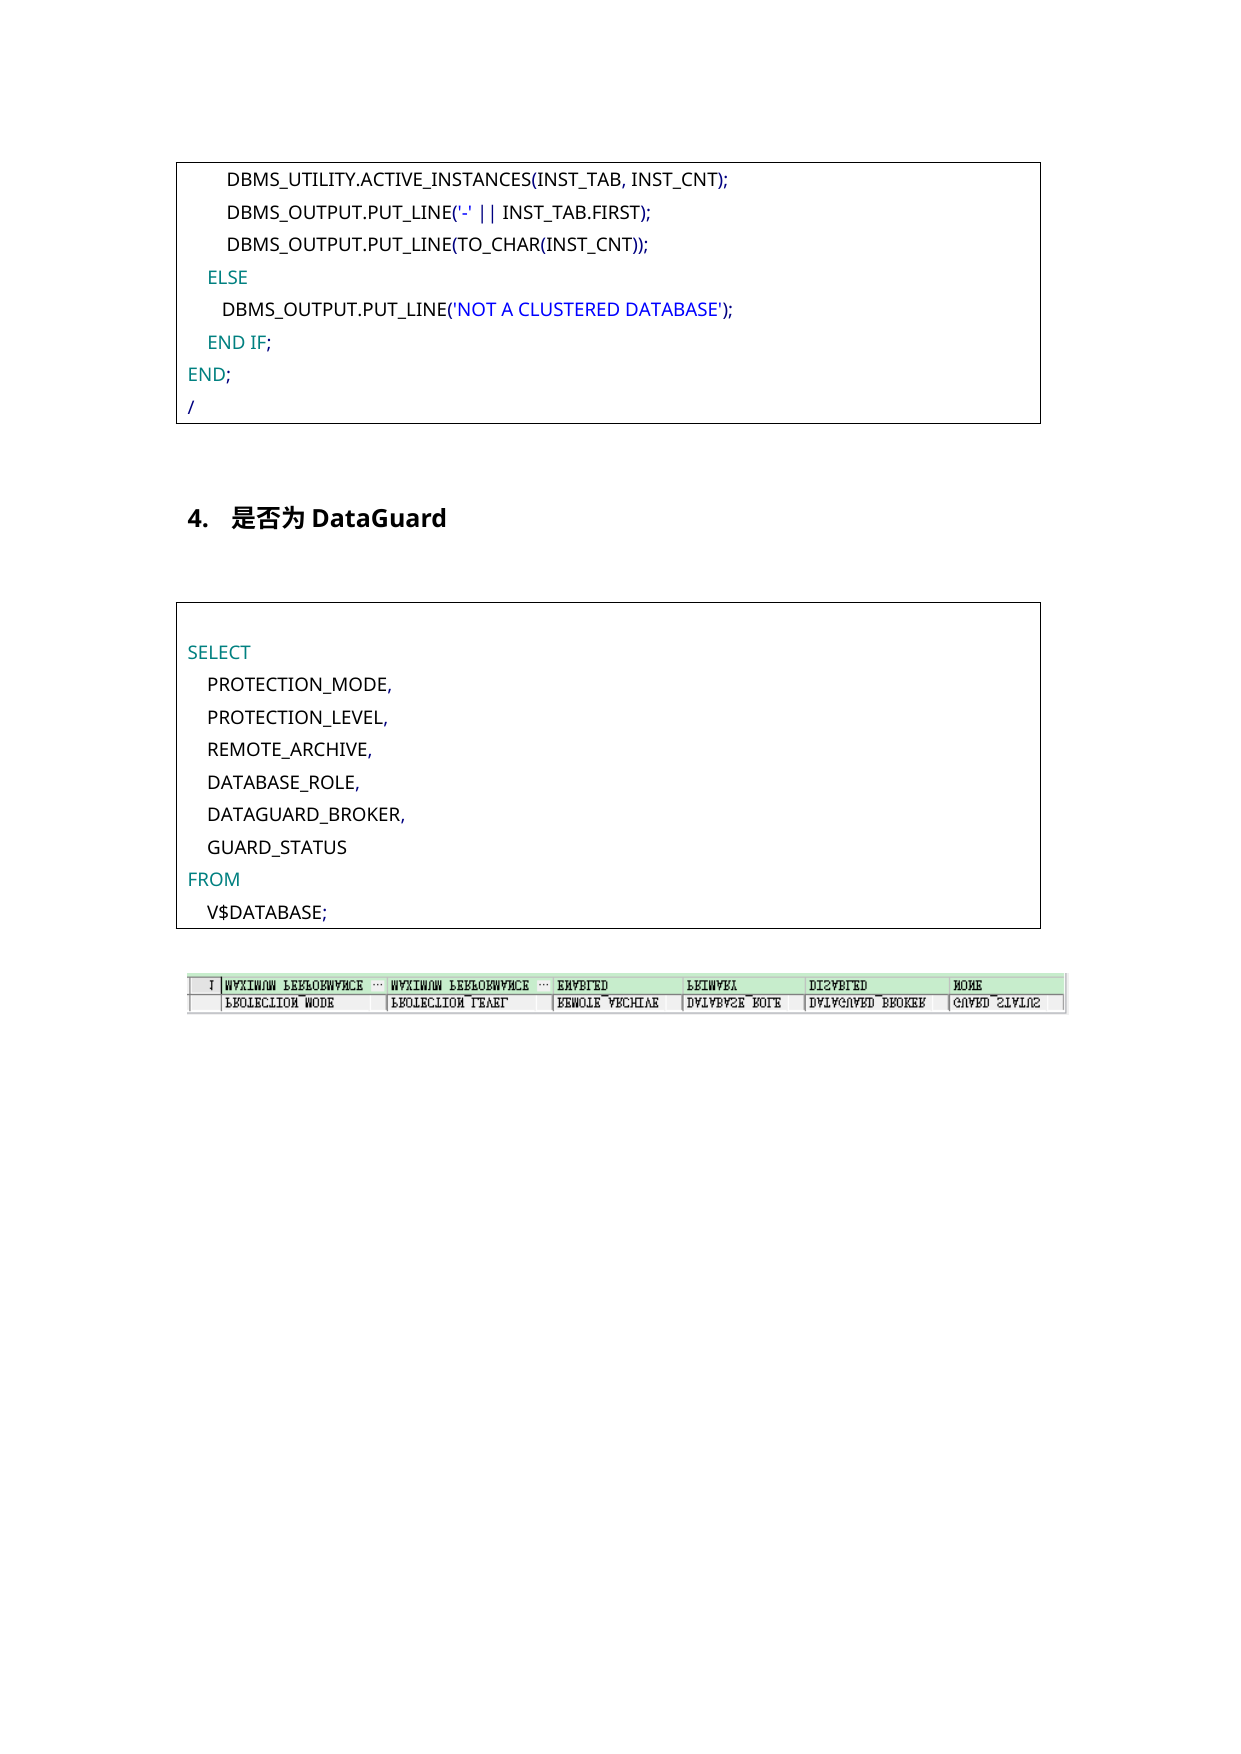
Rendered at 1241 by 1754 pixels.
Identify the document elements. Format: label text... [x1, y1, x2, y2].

table_header SELECT PROTECTION_MODE, PROTECTION_LEVEL, REMOTE_ARCHIVE, DATABASE_ROLE, DATAGUARD_BROKER, GUARD_STATUS FROM V$DATABASE; [177, 603, 1040, 928]
picture [187, 973, 1069, 1015]
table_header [177, 163, 1040, 423]
subtitle 是否为DataGuard [187, 484, 1053, 549]
